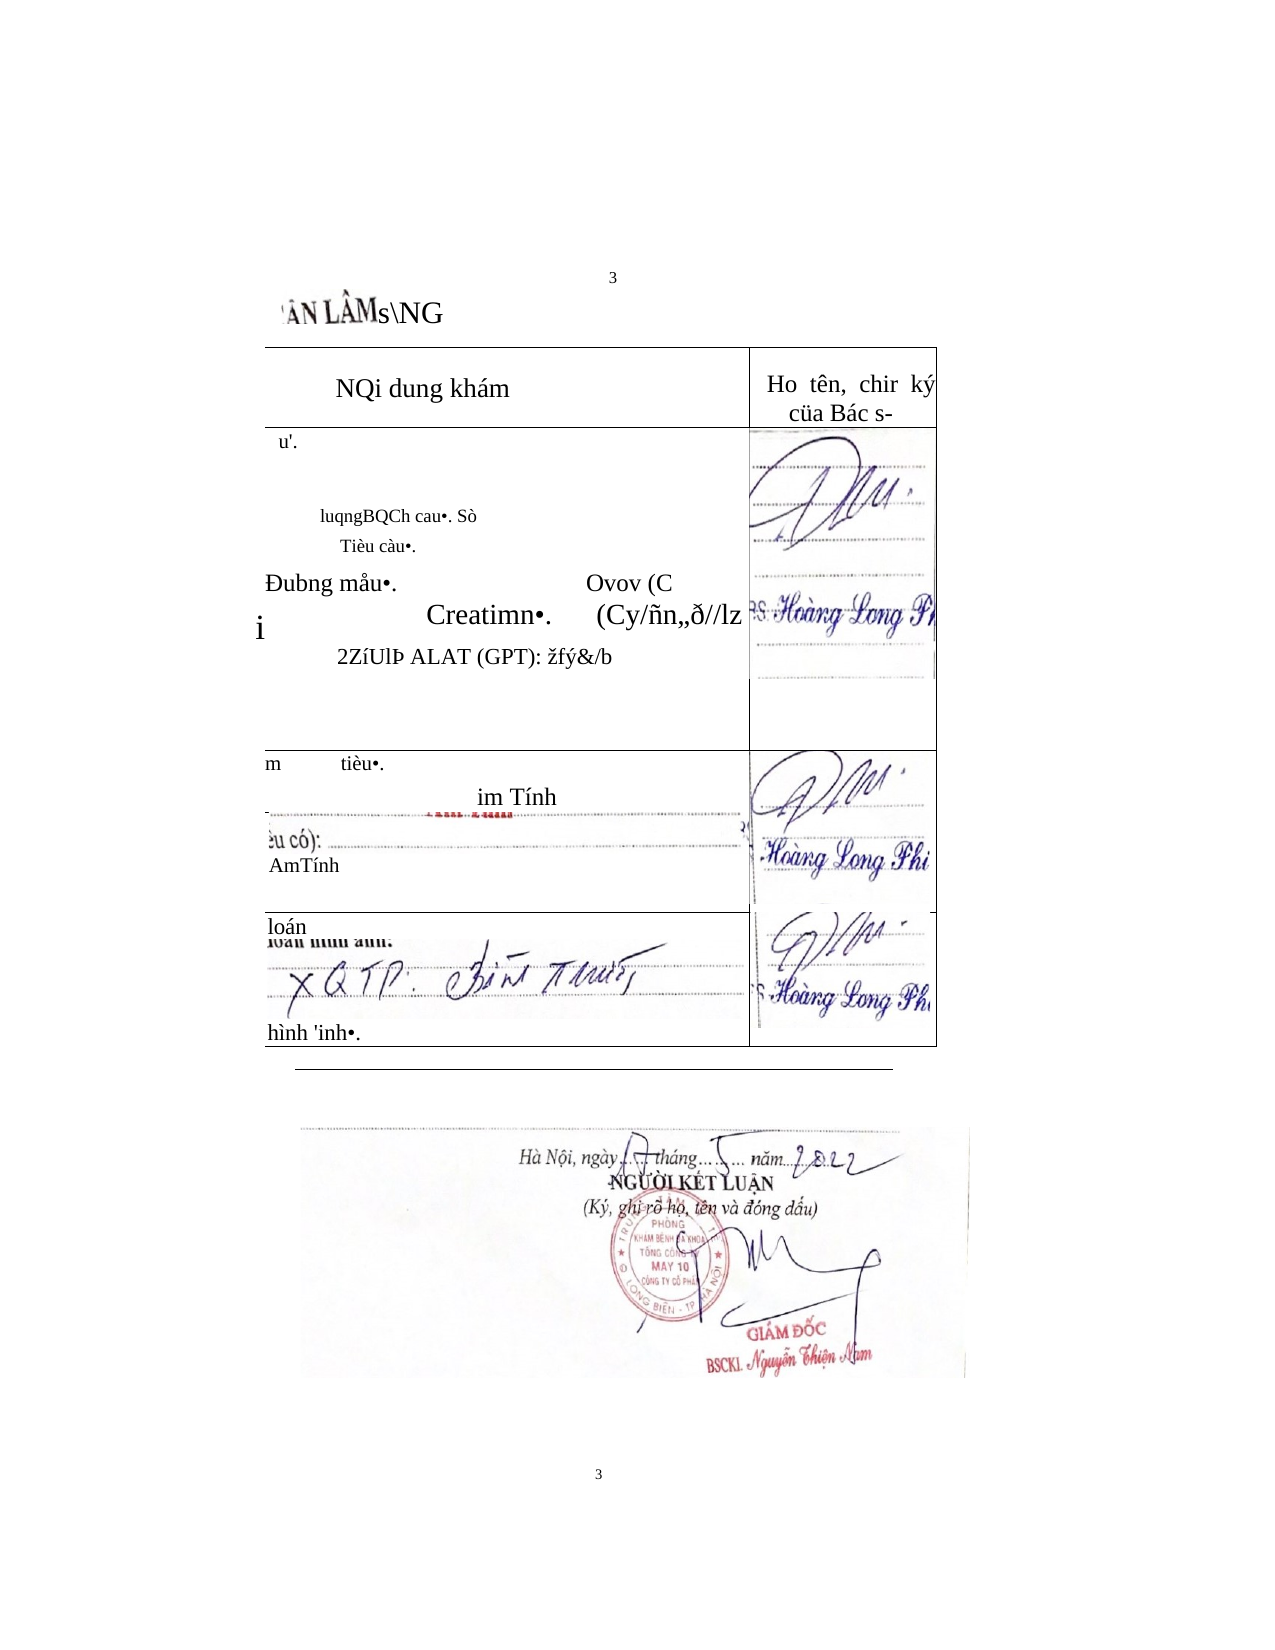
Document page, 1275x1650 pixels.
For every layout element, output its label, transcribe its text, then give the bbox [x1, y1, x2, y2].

table_cell loán hình 'inh•. [265, 913, 749, 1046]
picture [281, 289, 378, 324]
text 3 [183, 268, 617, 287]
picture [749, 428, 936, 679]
table_cell AmTính [265, 813, 749, 911]
text 3 [183, 1466, 602, 1482]
text s\NG [281, 289, 856, 330]
table_cell [750, 751, 936, 911]
picture [300, 1127, 970, 1378]
text i [183, 607, 265, 647]
picture [267, 939, 745, 1019]
picture [750, 912, 931, 1028]
table_header Ho tên, chir ký cüa Bác s- [750, 348, 936, 427]
table_cell m tièu•. im Tính [265, 751, 749, 811]
table_cell [750, 913, 936, 1046]
picture [268, 751, 930, 904]
table_cell [750, 679, 936, 750]
table_header NQi dung khám [265, 348, 749, 427]
table_cell u'. luqngBQCh cau•. Sò Tièu càu•. Ðubng måu•. Ovov (C Creatimn•. (Cy/ñn„ð//lz 2ZíUlÞ ALAT (GPT): žfý&/b [265, 428, 749, 750]
